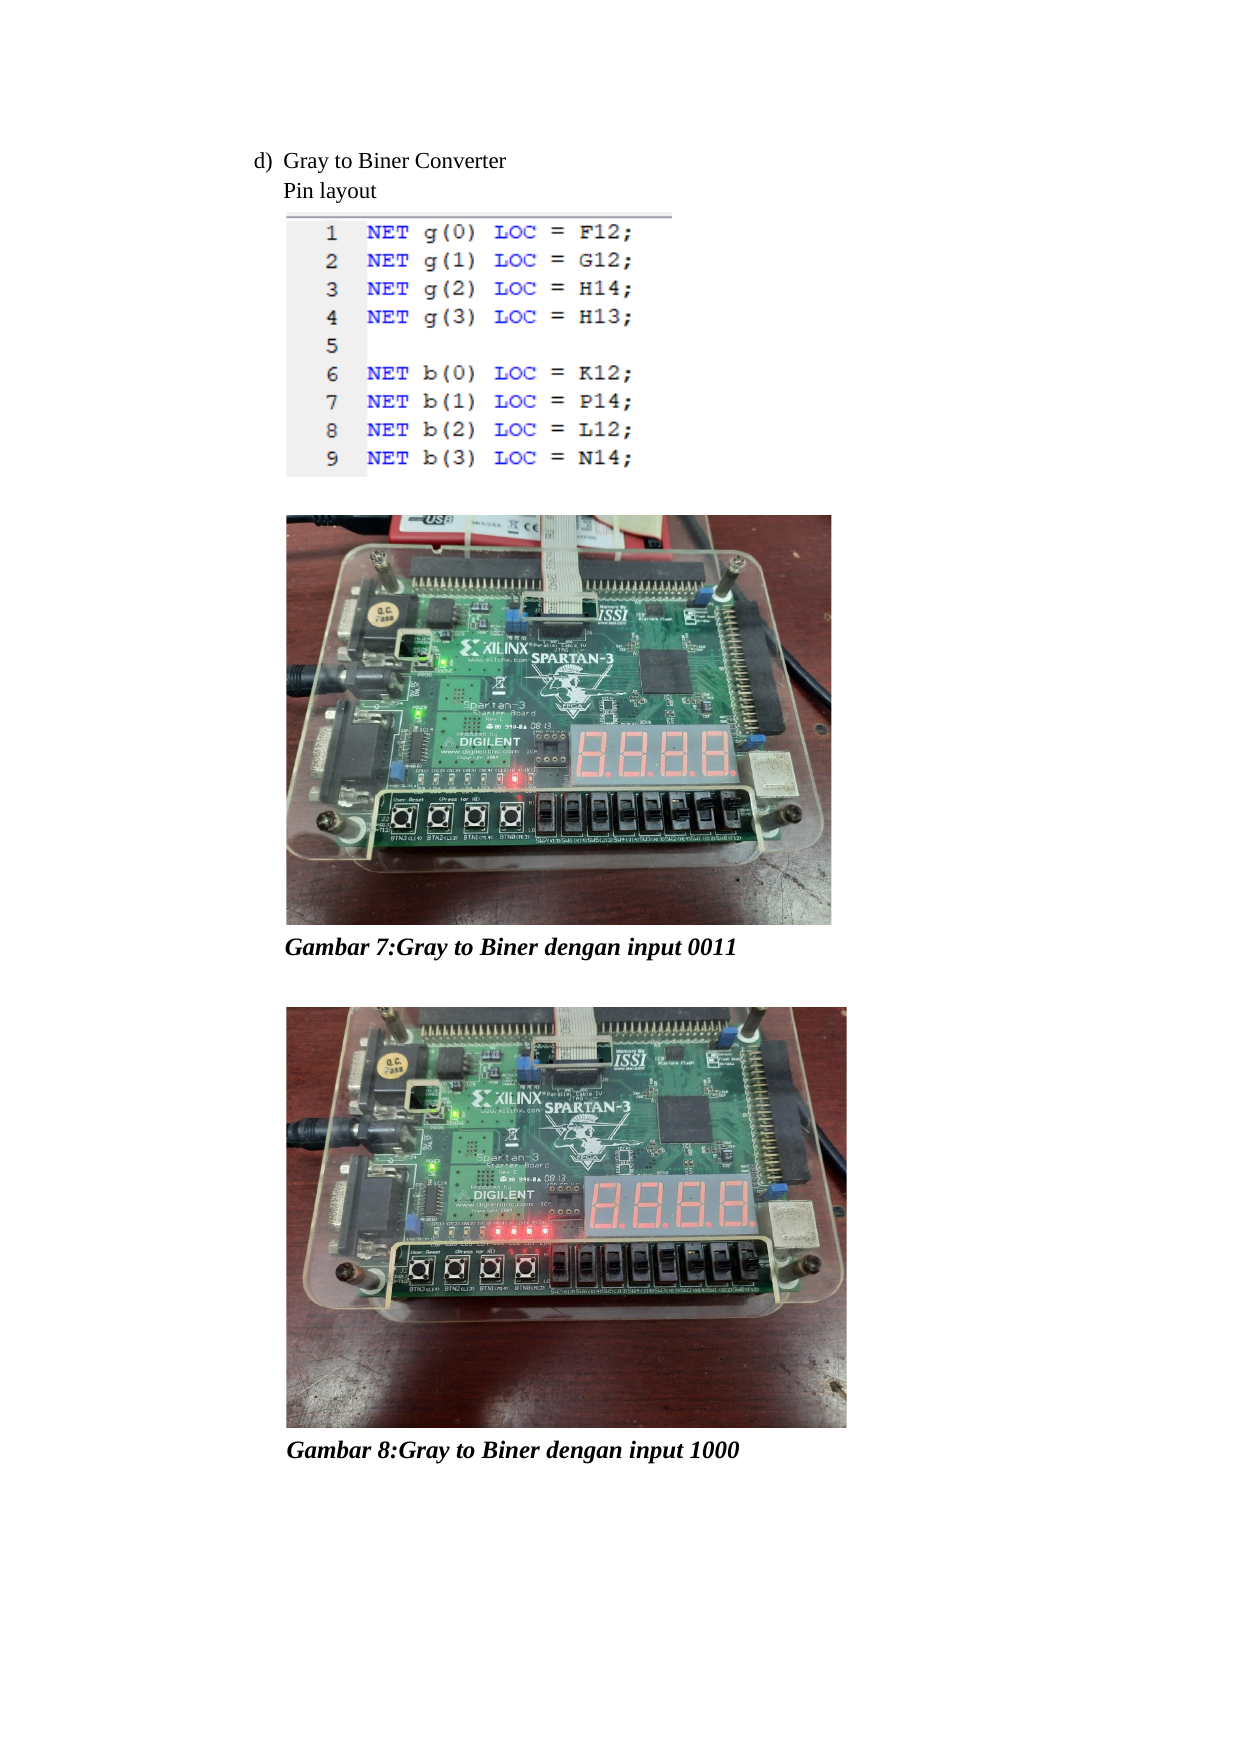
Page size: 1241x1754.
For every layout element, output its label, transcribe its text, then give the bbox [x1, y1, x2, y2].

picture [286, 1007, 847, 1428]
picture [286, 515, 832, 925]
picture [286, 212, 673, 477]
list Gray to Biner Converter Pin layout [253, 147, 507, 204]
